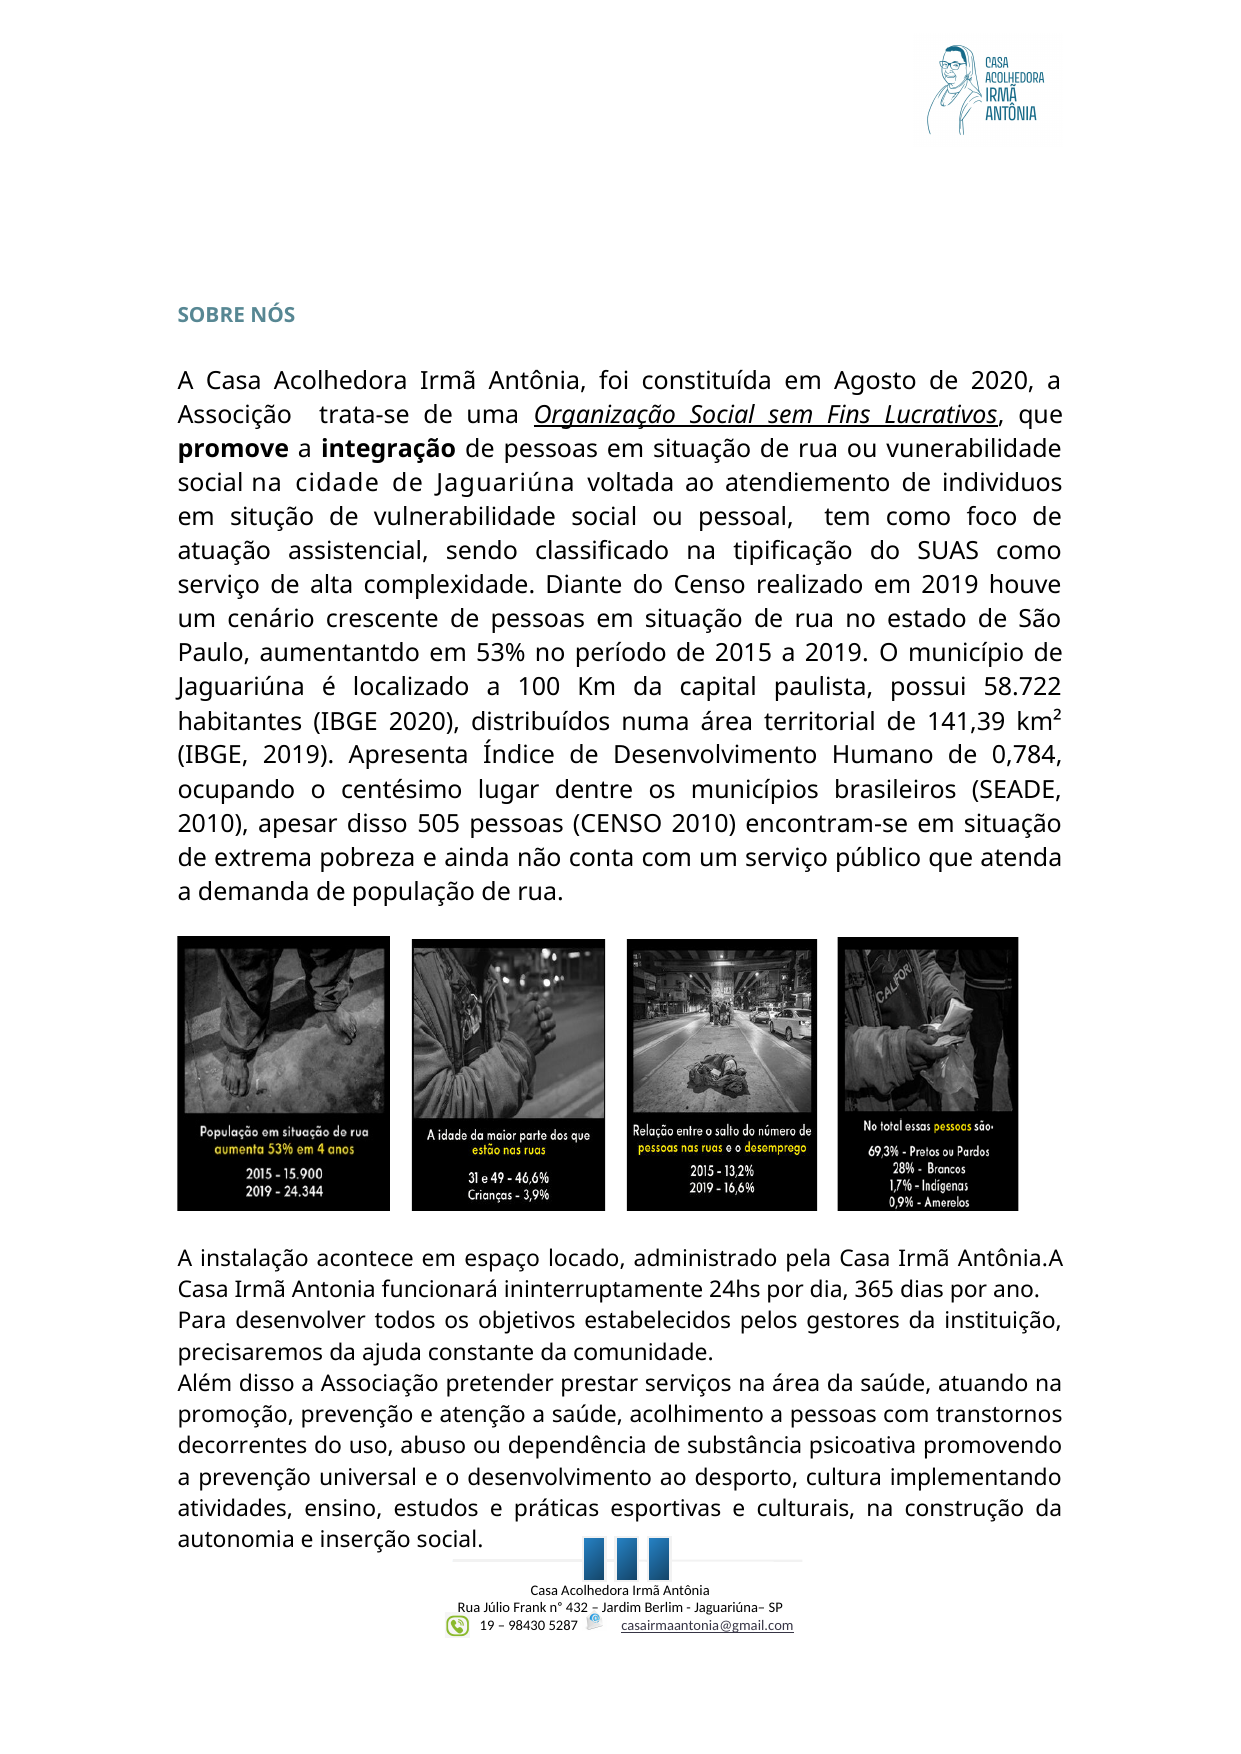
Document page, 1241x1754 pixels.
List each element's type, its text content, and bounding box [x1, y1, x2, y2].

picture [444, 1612, 470, 1638]
text SOBRE NÓS [177, 300, 1063, 328]
picture [837, 937, 1019, 1211]
text A Casa Acolhedora Irmã Antônia, foi constituída em Agosto de 2020, a Associção trata-se de uma Organização Social sem Fins Lucrativos, que promove a integração de pessoas em situação de rua ou vunerabilidade social na cidade de Jaguariúna voltada ao atendiemento de individuos em situção de vulnerabilidade social ou pessoal, tem como foco de atuação assistencial, sendo classificado na tipificação do SUAS como serviço de alta complexidade. Diante do Censo realizado em 2019 houve um cenário crescente de pessoas em situação de rua no estado de São Paulo, aumentantdo em 53% no período de 2015 a 2019. O município de Jaguariúna é localizado a 100 Km da capital paulista, possui 58.722 habitantes (IBGE 2020), distribuídos numa área territorial de 141,39 km² (IBGE, 2019). Apresenta Índice de Desenvolvimento Humano de 0,784, ocupando o centésimo lugar dentre os municípios brasileiros (SEADE, 2010), apesar disso 505 pessoas (CENSO 2010) encontram-se em situação de extrema pobreza e ainda não conta com um serviço público que atenda a demanda de população de rua. [177, 362, 1063, 839]
picture [626, 939, 818, 1211]
text Para desenvolver todos os objetivos estabelecidos pelos gestores da instituição, precisaremos da ajuda constante da comunidade. [177, 1304, 1063, 1367]
picture [912, 33, 1063, 147]
picture [582, 1609, 607, 1631]
text A instalação acontece em espaço locado, administrado pela Casa Irmã Antônia.A Casa Irmã Antonia funcionará ininterruptamente 24hs por dia, 365 dias por ano. [177, 1242, 1063, 1304]
picture [177, 936, 390, 1211]
picture [411, 939, 606, 1211]
text Além disso a Associação pretender prestar serviços na área da saúde, atuando na promoção, prevenção e atenção a saúde, acolhimento a pessoas com transtornos decorrentes do uso, abuso ou dependência de substância psicoativa promovendo a prevenção universal e o desenvolvimento ao desporto, cultura implementando atividades, ensino, estudos e práticas esportivas e culturais, na construção da autonomia e inserção social. [177, 1367, 1063, 1554]
